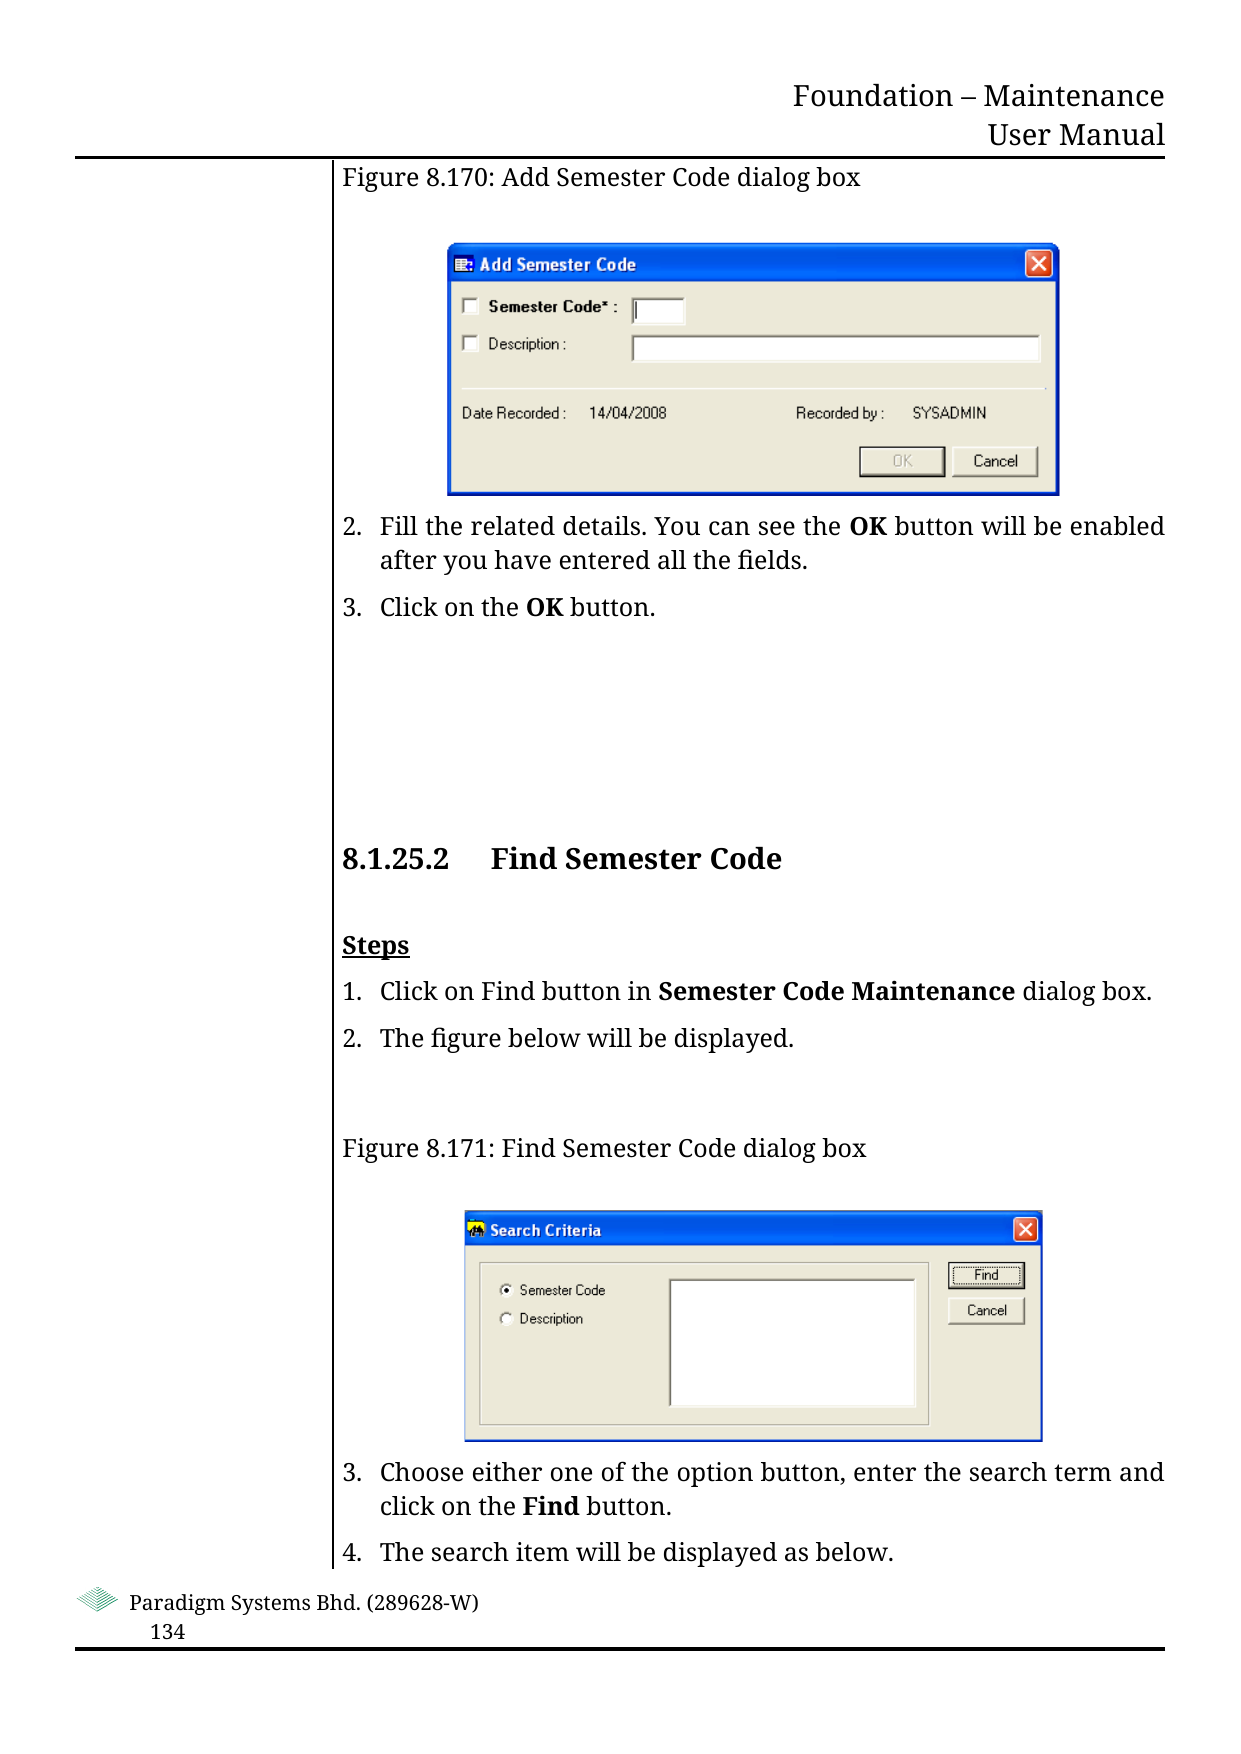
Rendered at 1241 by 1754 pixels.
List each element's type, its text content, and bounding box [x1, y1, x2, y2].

list Choose either one of the option button, enter the search term and click on the Find button. [334, 1454, 1165, 1522]
text Figure 8.171: Find Semester Code dialog box [334, 1130, 1165, 1164]
picture [464, 1210, 1043, 1442]
list The search item will be displayed as below. [334, 1535, 1165, 1569]
subtitle Find Semester Code [334, 839, 1165, 878]
text Figure 8.170: Add Semester Code dialog box [332, 159, 1165, 194]
list Fill the related details. You can see the OK button will be enabled after you have entered all the fields. [334, 508, 1165, 577]
list Click on the OK button. [334, 589, 1165, 623]
list Click on Find button in Semester Code Maintenance dialog box. [334, 974, 1165, 1008]
picture [446, 239, 1061, 496]
list The figure below will be displayed. [334, 1020, 1165, 1054]
picture [75, 1587, 119, 1612]
text Steps [334, 927, 1165, 961]
